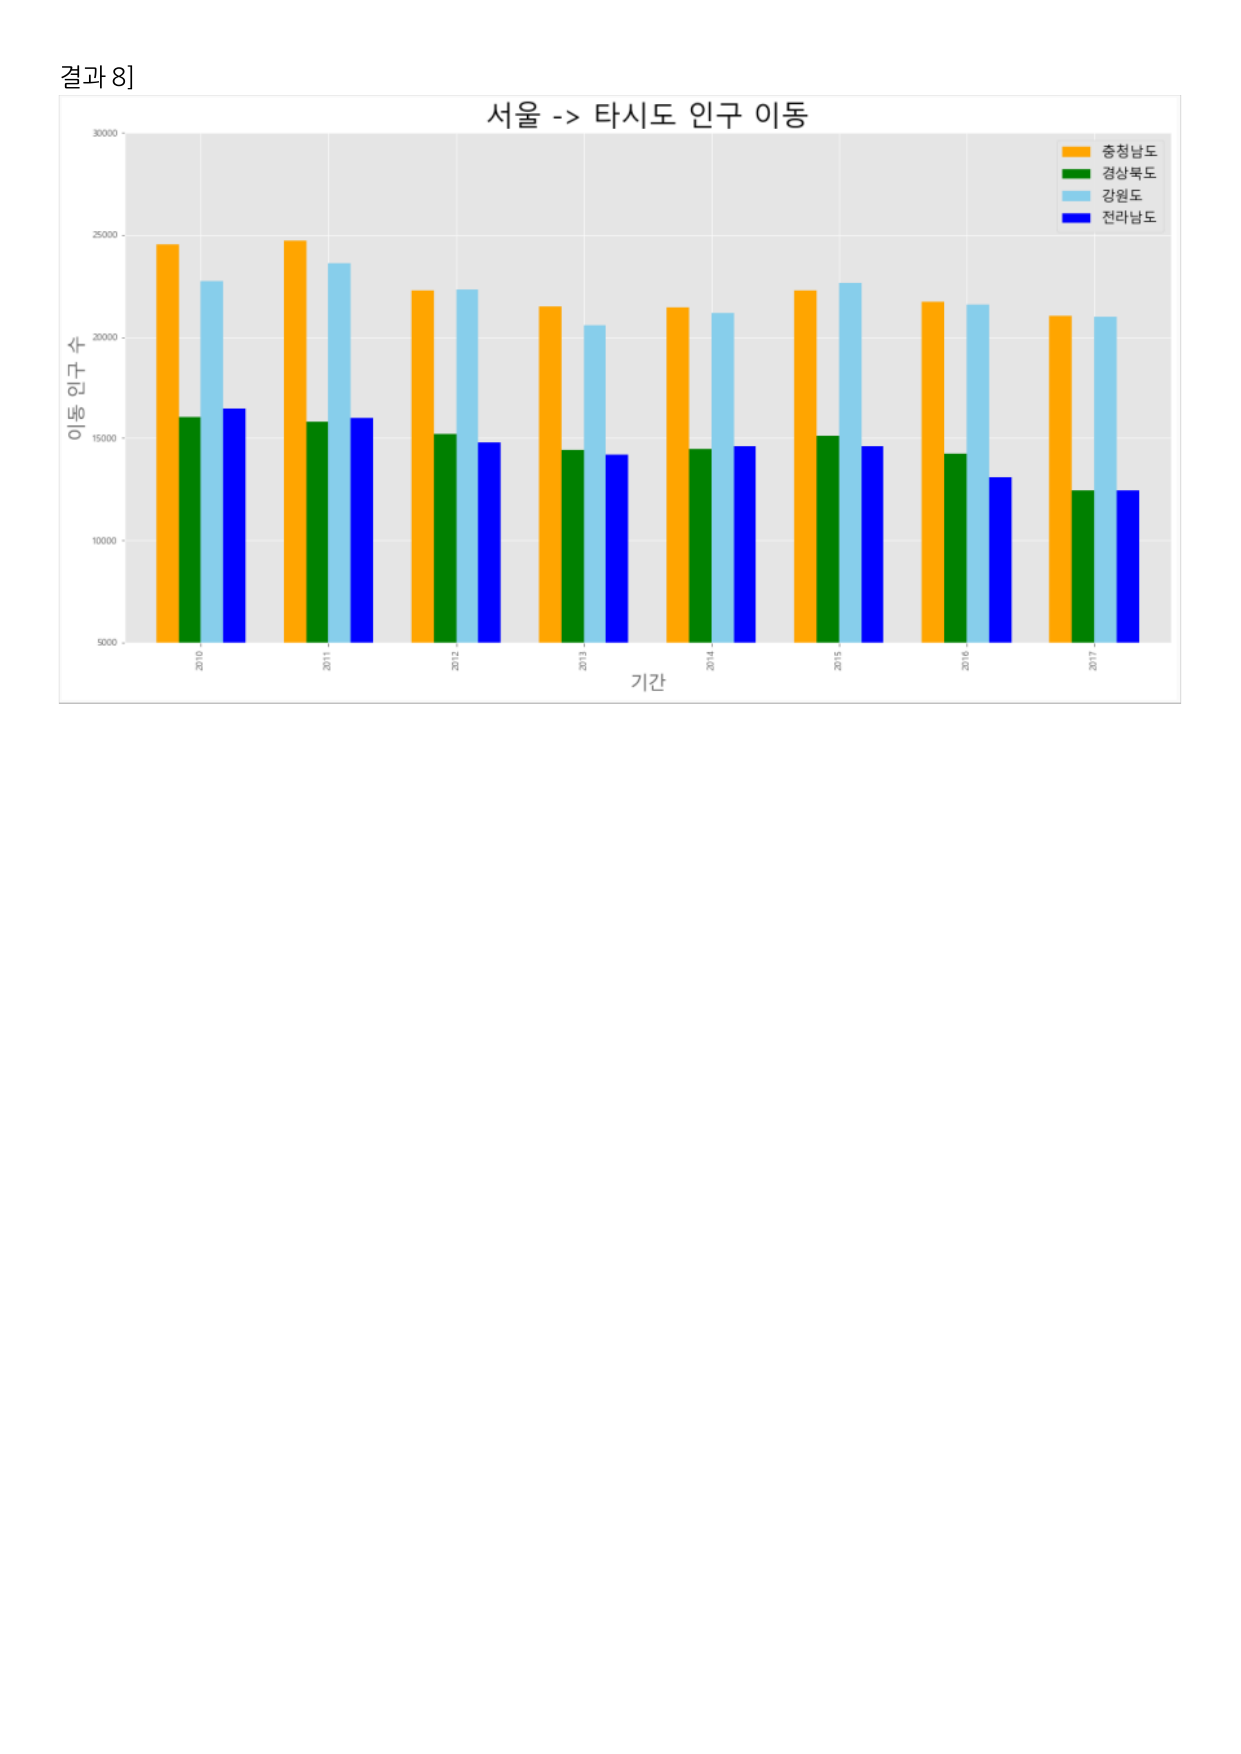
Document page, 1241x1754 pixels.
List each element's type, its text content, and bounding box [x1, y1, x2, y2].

picture [58, 95, 1182, 704]
text 결과8] [59, 59, 1181, 90]
